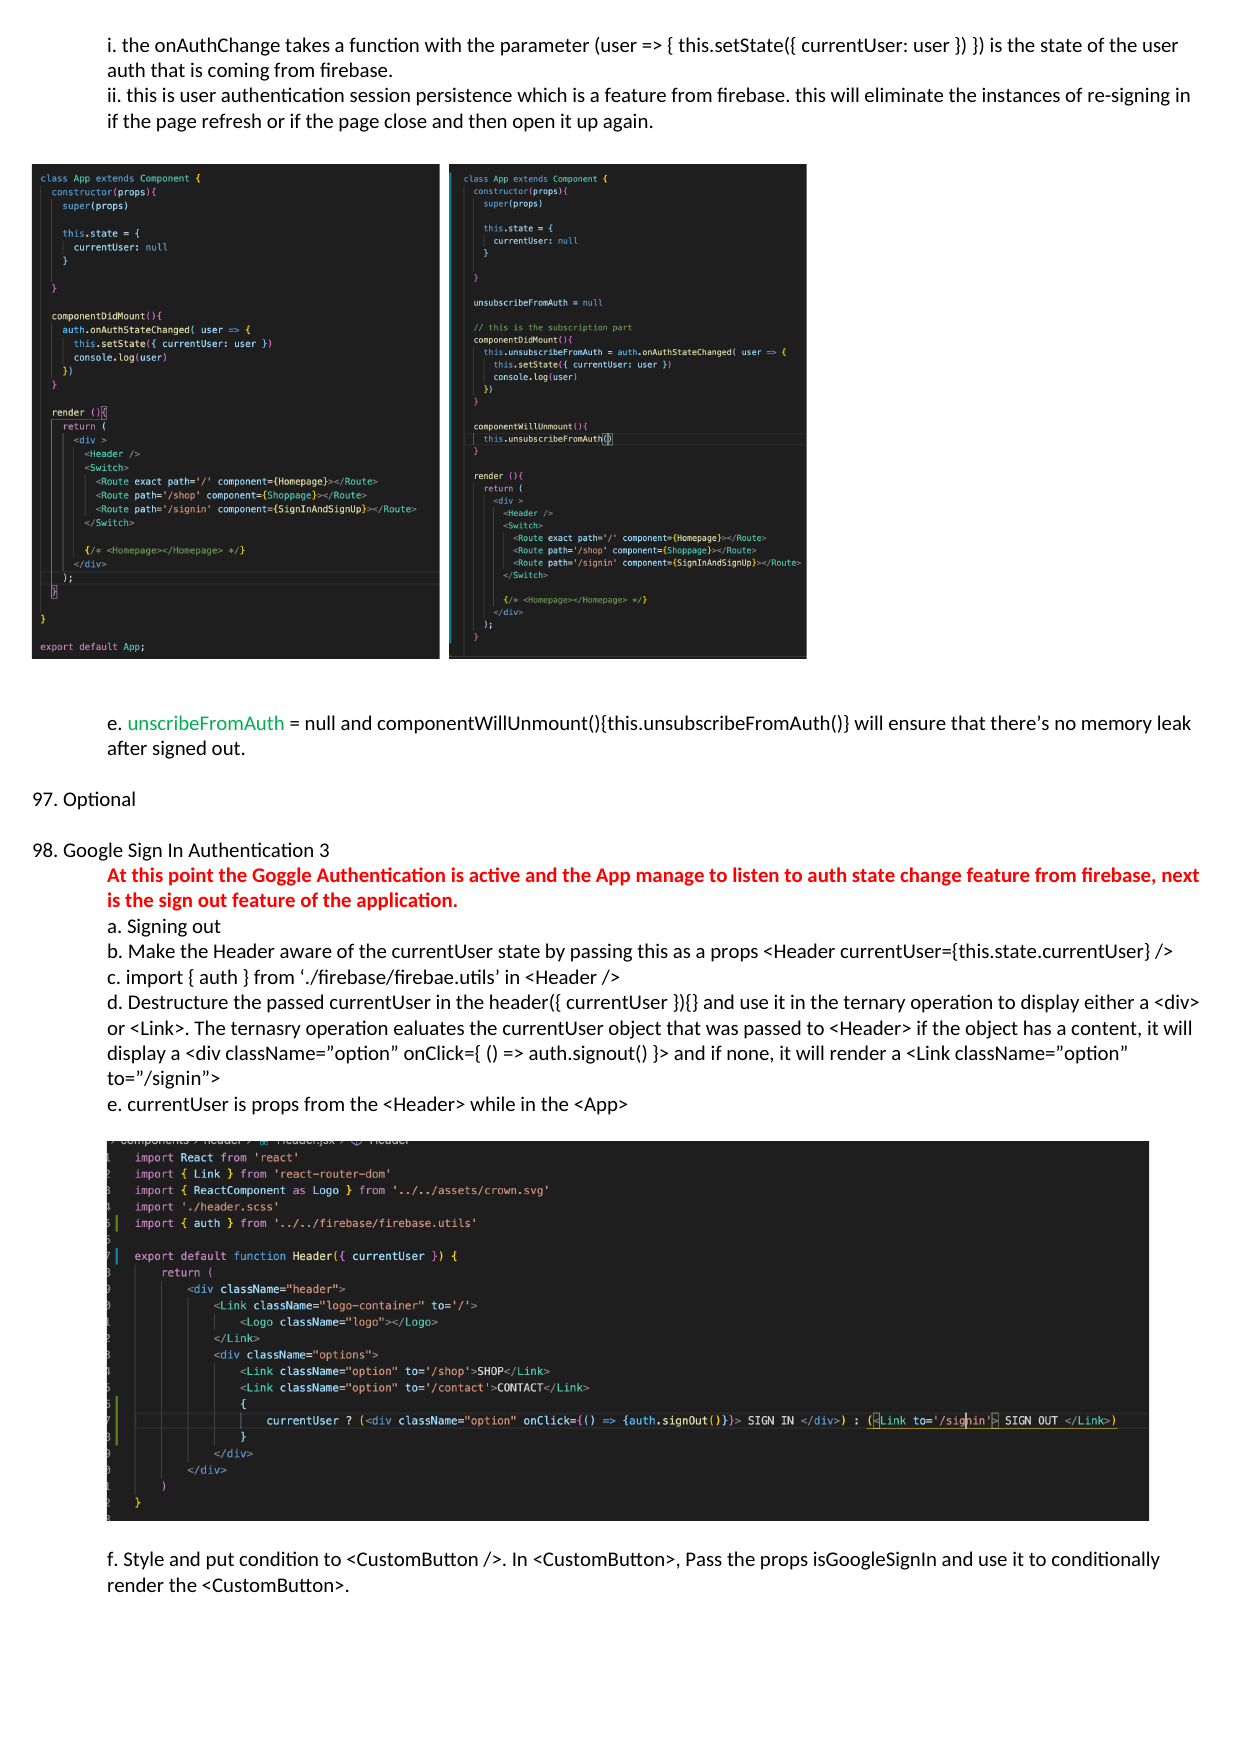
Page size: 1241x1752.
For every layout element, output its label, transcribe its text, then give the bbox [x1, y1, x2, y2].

text i. the onAuthChange takes a function with the parameter (user => { this.setState({ currentUser: user }) }) is the state of the user [32, 32, 1208, 57]
text f. Style and put condition to <CustomButton />. In <CustomButton>, Pass the props isGoogleSignIn and use it to conditionally [32, 1546, 1208, 1572]
text At this point the Goggle Authentication is active and the App manage to listen to auth state change feature from firebase, next [32, 862, 1208, 888]
text after signed out. [32, 735, 1208, 761]
text 98. Google Sign In Authentication 3 [32, 837, 1208, 862]
text is the sign out feature of the application. [32, 888, 1208, 913]
text auth that is coming from firebase. [32, 57, 1208, 83]
picture [106, 1141, 1150, 1521]
text a. Signing out [32, 913, 1208, 938]
text e. unscribeFromAuth = null and componentWillUnmount(){this.unsubscribeFromAuth()} will ensure that there’s no memory leak [32, 710, 1208, 735]
text ii. this is user authentication session persistence which is a feature from firebase. this will eliminate the instances of re-signing in [32, 83, 1208, 108]
text or <Link>. The ternasry operation ealuates the currentUser object that was passed to <Header> if the object has a content, it will display a <div className=”option” onClick={ () => auth.signout() }> and if none, it will render a <Link className=”option” to=”/signin”> [107, 1015, 1208, 1091]
text if the page refresh or if the page close and then open it up again. [32, 108, 1208, 133]
text d. Destructure the passed currentUser in the header({ currentUser }){} and use it in the ternary operation to display either a <div> [32, 989, 1208, 1015]
picture [31, 164, 440, 659]
text b. Make the Header aware of the currentUser state by passing this as a props <Header currentUser={this.state.currentUser} /> [32, 938, 1208, 964]
picture [449, 164, 807, 659]
text c. import { auth } from ‘./firebase/firebae.utils’ in <Header /> [32, 964, 1208, 989]
text render the <CustomButton>. [107, 1572, 1208, 1597]
text e. currentUser is props from the <Header> while in the <App> [32, 1091, 1208, 1116]
text 97. Optional [32, 786, 1208, 811]
